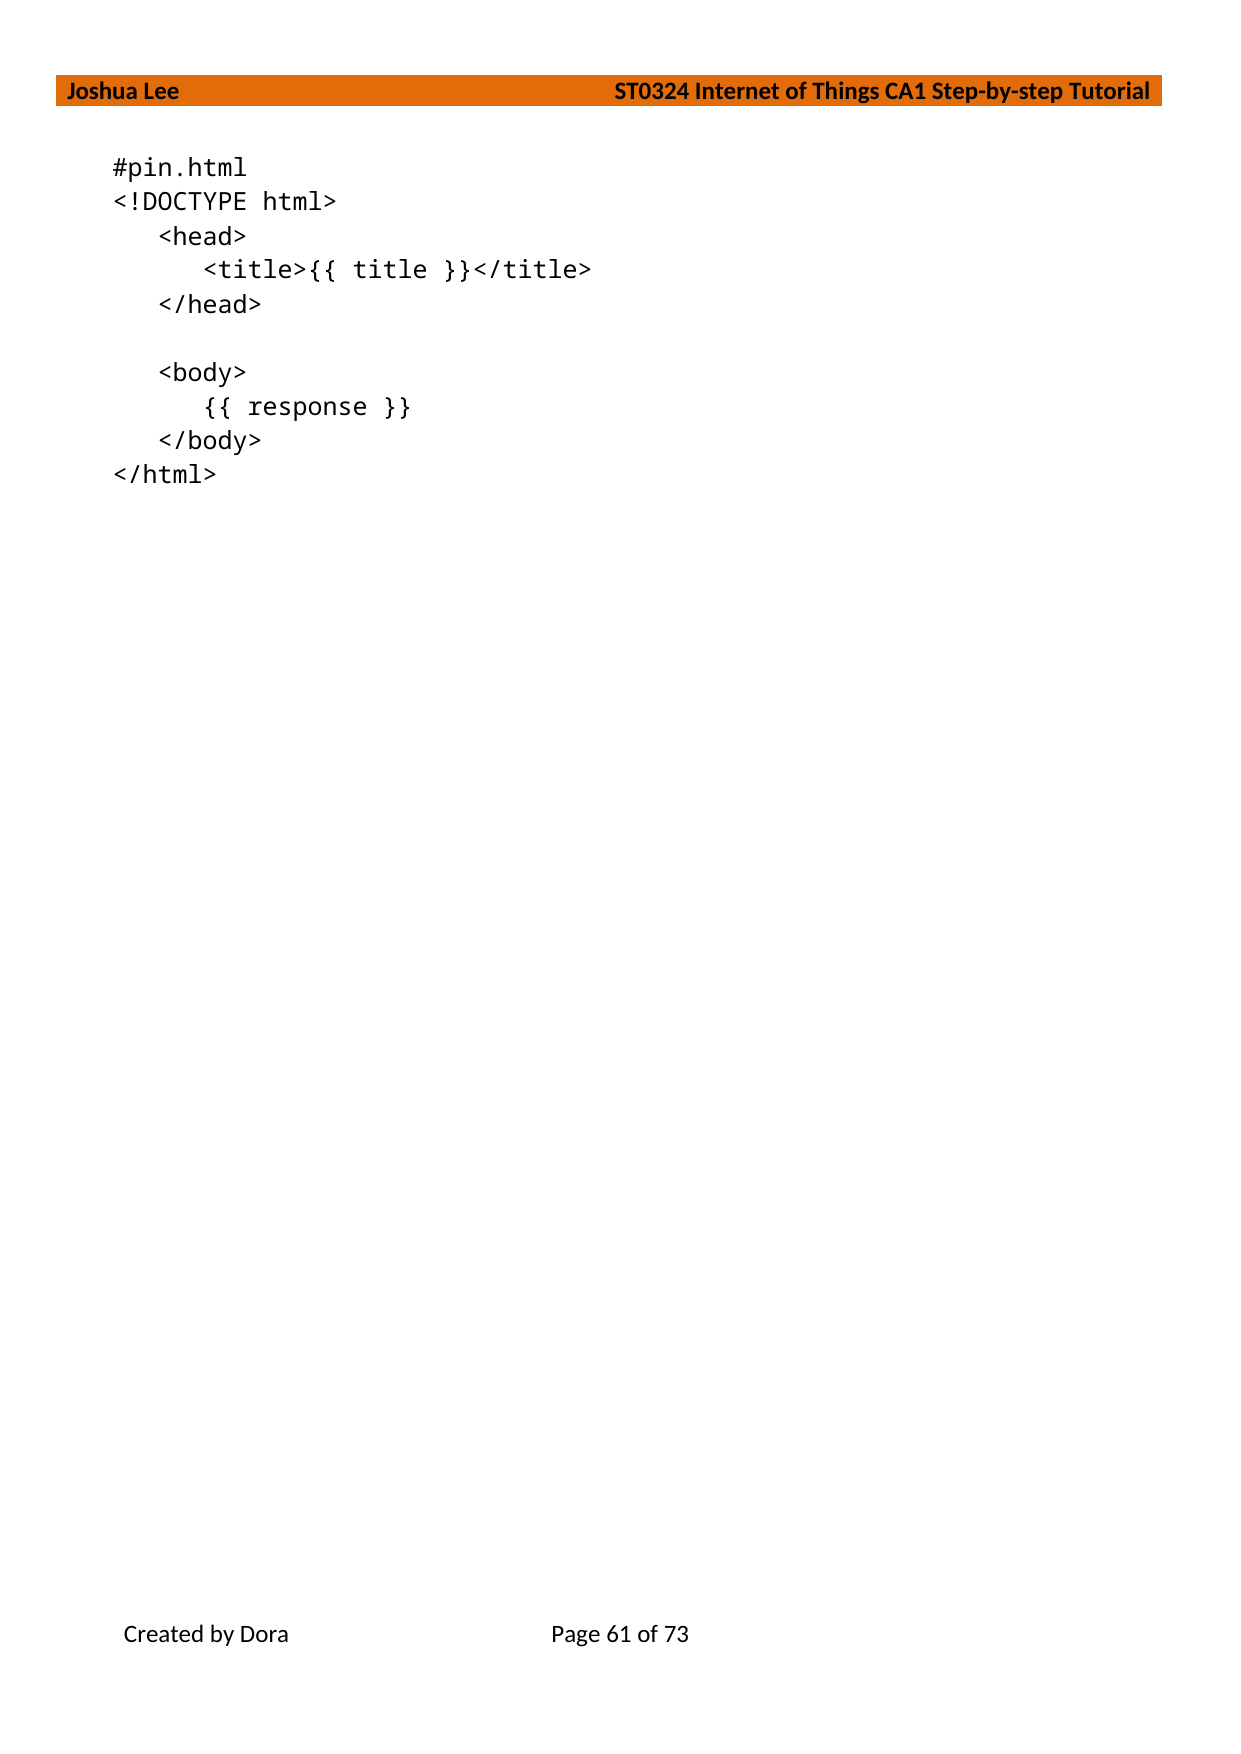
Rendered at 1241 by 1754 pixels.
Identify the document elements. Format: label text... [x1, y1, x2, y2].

text <title>{{ title }}</title> [112, 252, 1128, 286]
text {{ response }} [112, 388, 1128, 422]
text #pin.html [112, 150, 1128, 184]
text </head> [112, 286, 1128, 320]
text <head> [112, 218, 1128, 252]
text <body> [112, 354, 1128, 388]
text </body> [112, 422, 1128, 457]
text </html> [112, 457, 1128, 491]
text <!DOCTYPE html> [112, 184, 1128, 218]
